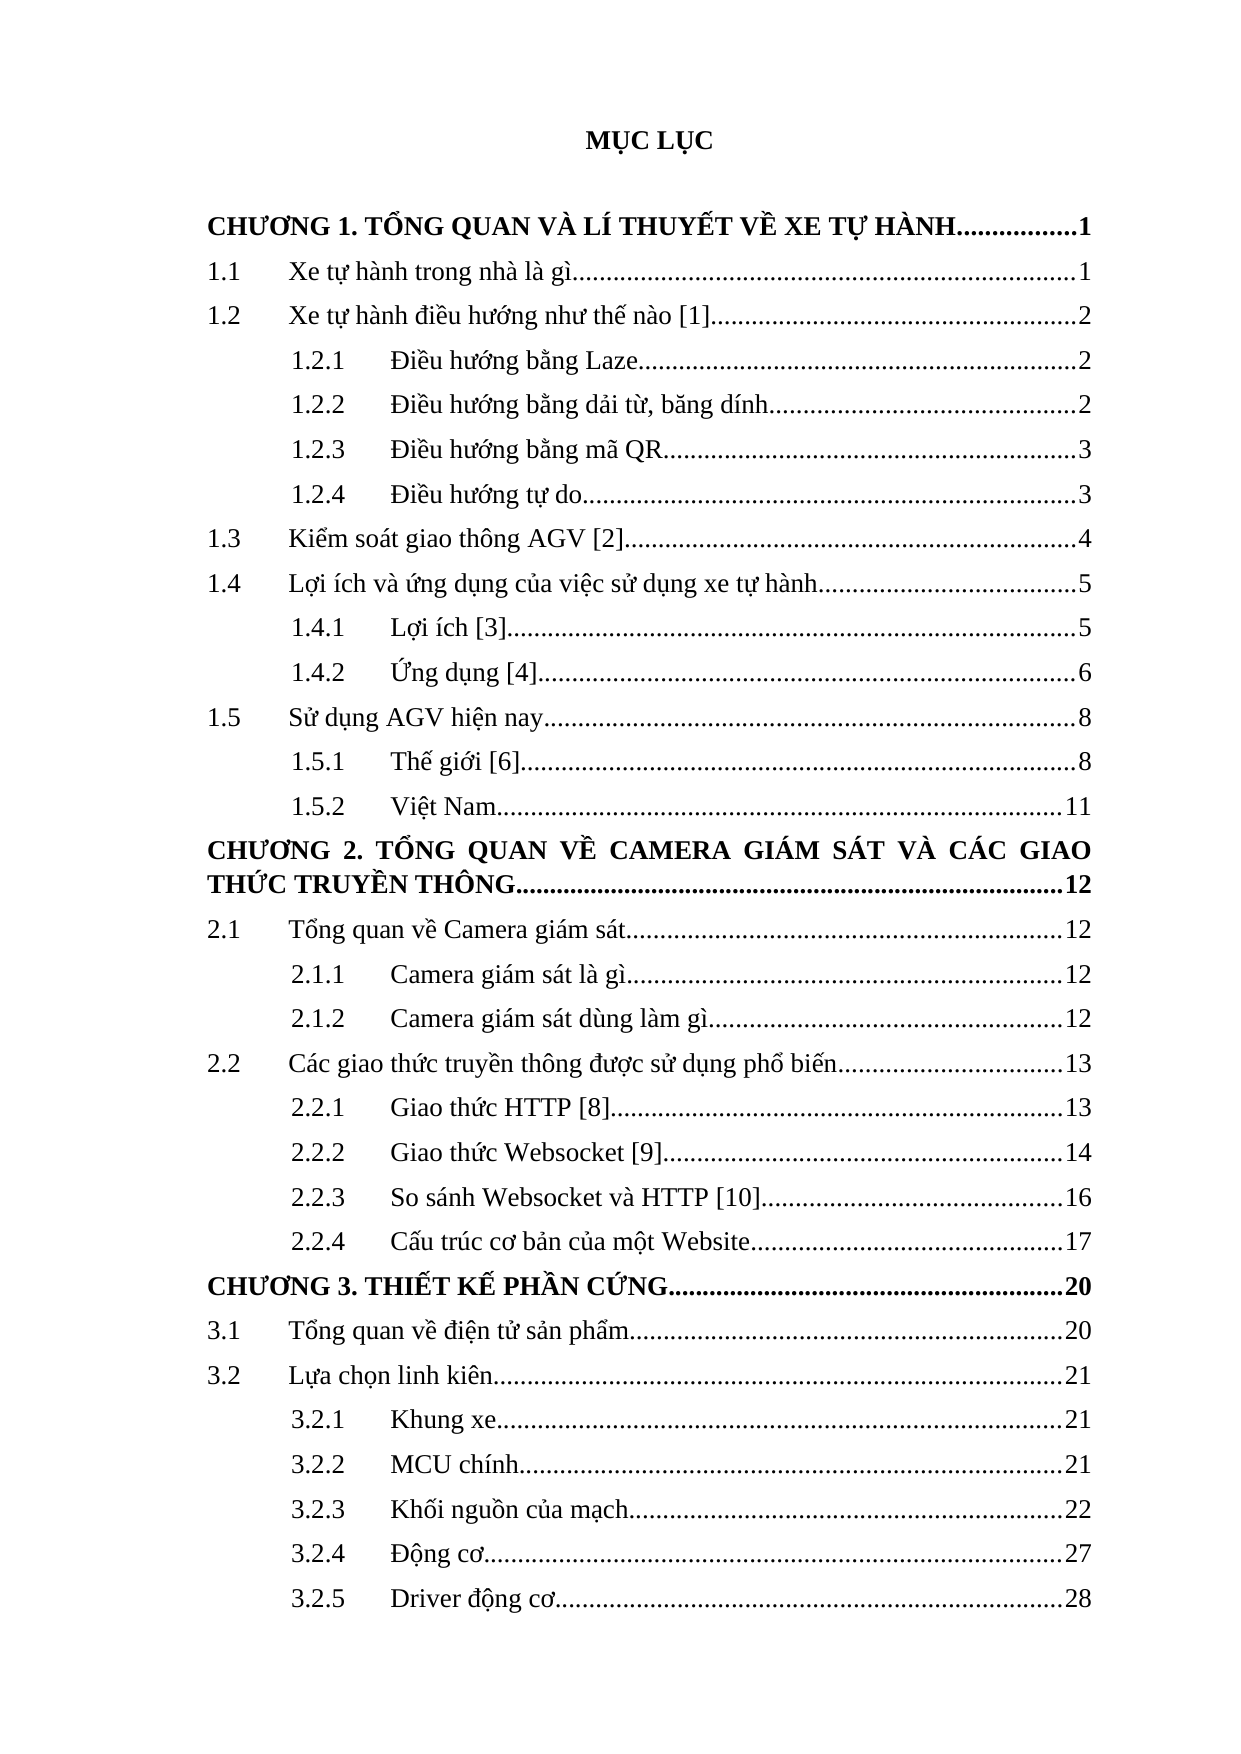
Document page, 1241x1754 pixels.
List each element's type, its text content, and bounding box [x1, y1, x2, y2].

text MỤC LỤC [207, 124, 1092, 156]
